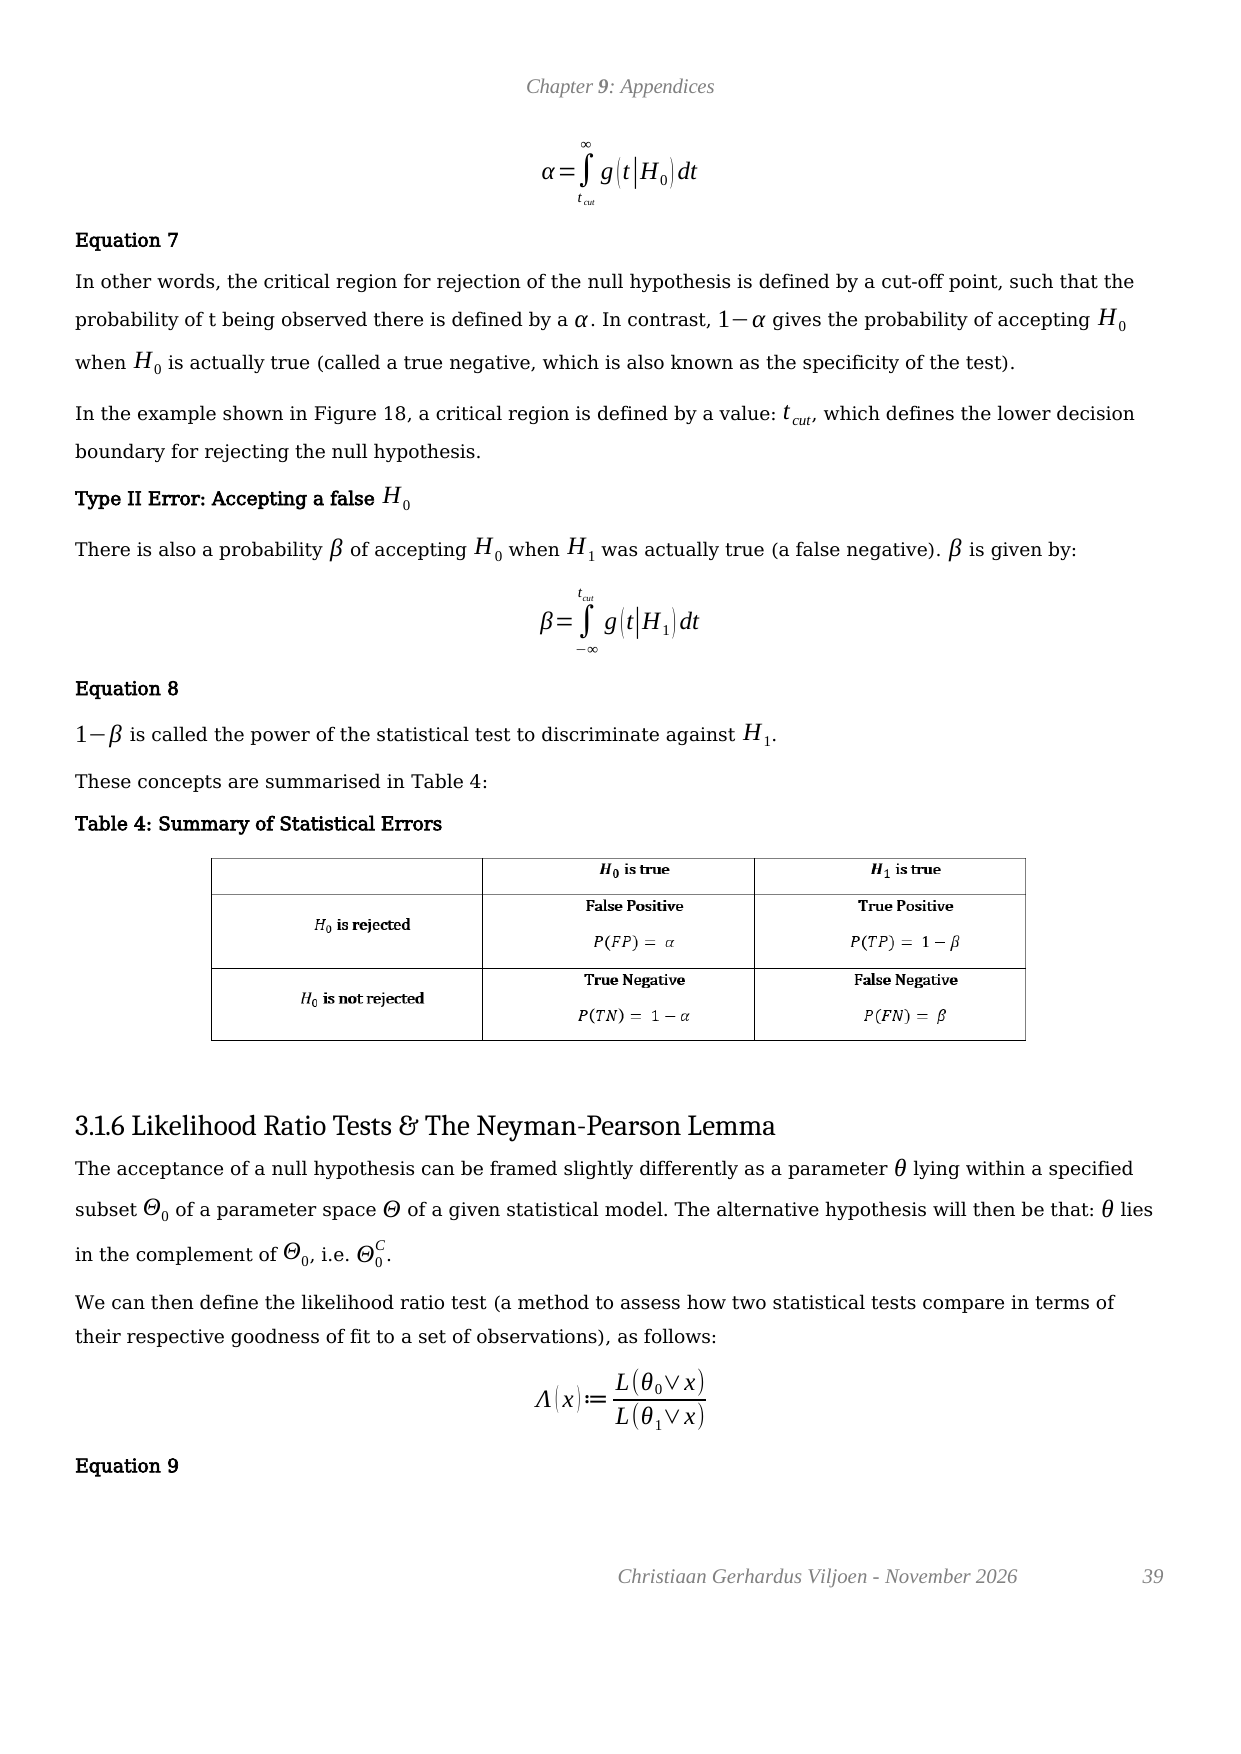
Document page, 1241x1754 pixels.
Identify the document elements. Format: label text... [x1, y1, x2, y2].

text Type II Error: Accepting a false [75, 482, 1165, 513]
text Equation 9 [75, 1454, 1165, 1476]
picture [205, 853, 1036, 1060]
text Equation 8 [75, 676, 1165, 699]
text We can then define the likelihood ratio test (a method to assess how two statistical tests compare in terms of their respective goodness of fit to a set of observations), as follows: [75, 1291, 1165, 1347]
text In the example shown in Figure 18, a critical region is defined by a value: , which defines the lower decision boundary for rejecting the null hypothesis. [75, 397, 1165, 462]
text Equation 7 [75, 228, 1165, 250]
text There is also a probability of accepting when was actually true (a false negative). is given by: [75, 533, 1165, 564]
text is called the power of the statistical test to discriminate against . [75, 718, 1165, 750]
text In other words, the critical region for rejection of the null hypothesis is defined by a cut-off point, such that the probability of t being observed there is defined by a . In contrast, gives the probability of accepting when is actually true (called a true negative, which is also known as the specificity of the test). [75, 270, 1165, 378]
subtitle Likelihood Ratio Tests & The Neyman-Pearson Lemma [75, 1109, 1165, 1142]
text These concepts are summarised in Table 4: [75, 769, 1165, 792]
text The acceptance of a null hypothesis can be framed slightly differently as a parameter lying within a specified subset of a parameter space of a given statistical model. The alternative hypothesis will then be that: lies in the complement of , i.e. . [75, 1155, 1165, 1271]
text Table 4: Summary of Statistical Errors [75, 811, 1165, 834]
